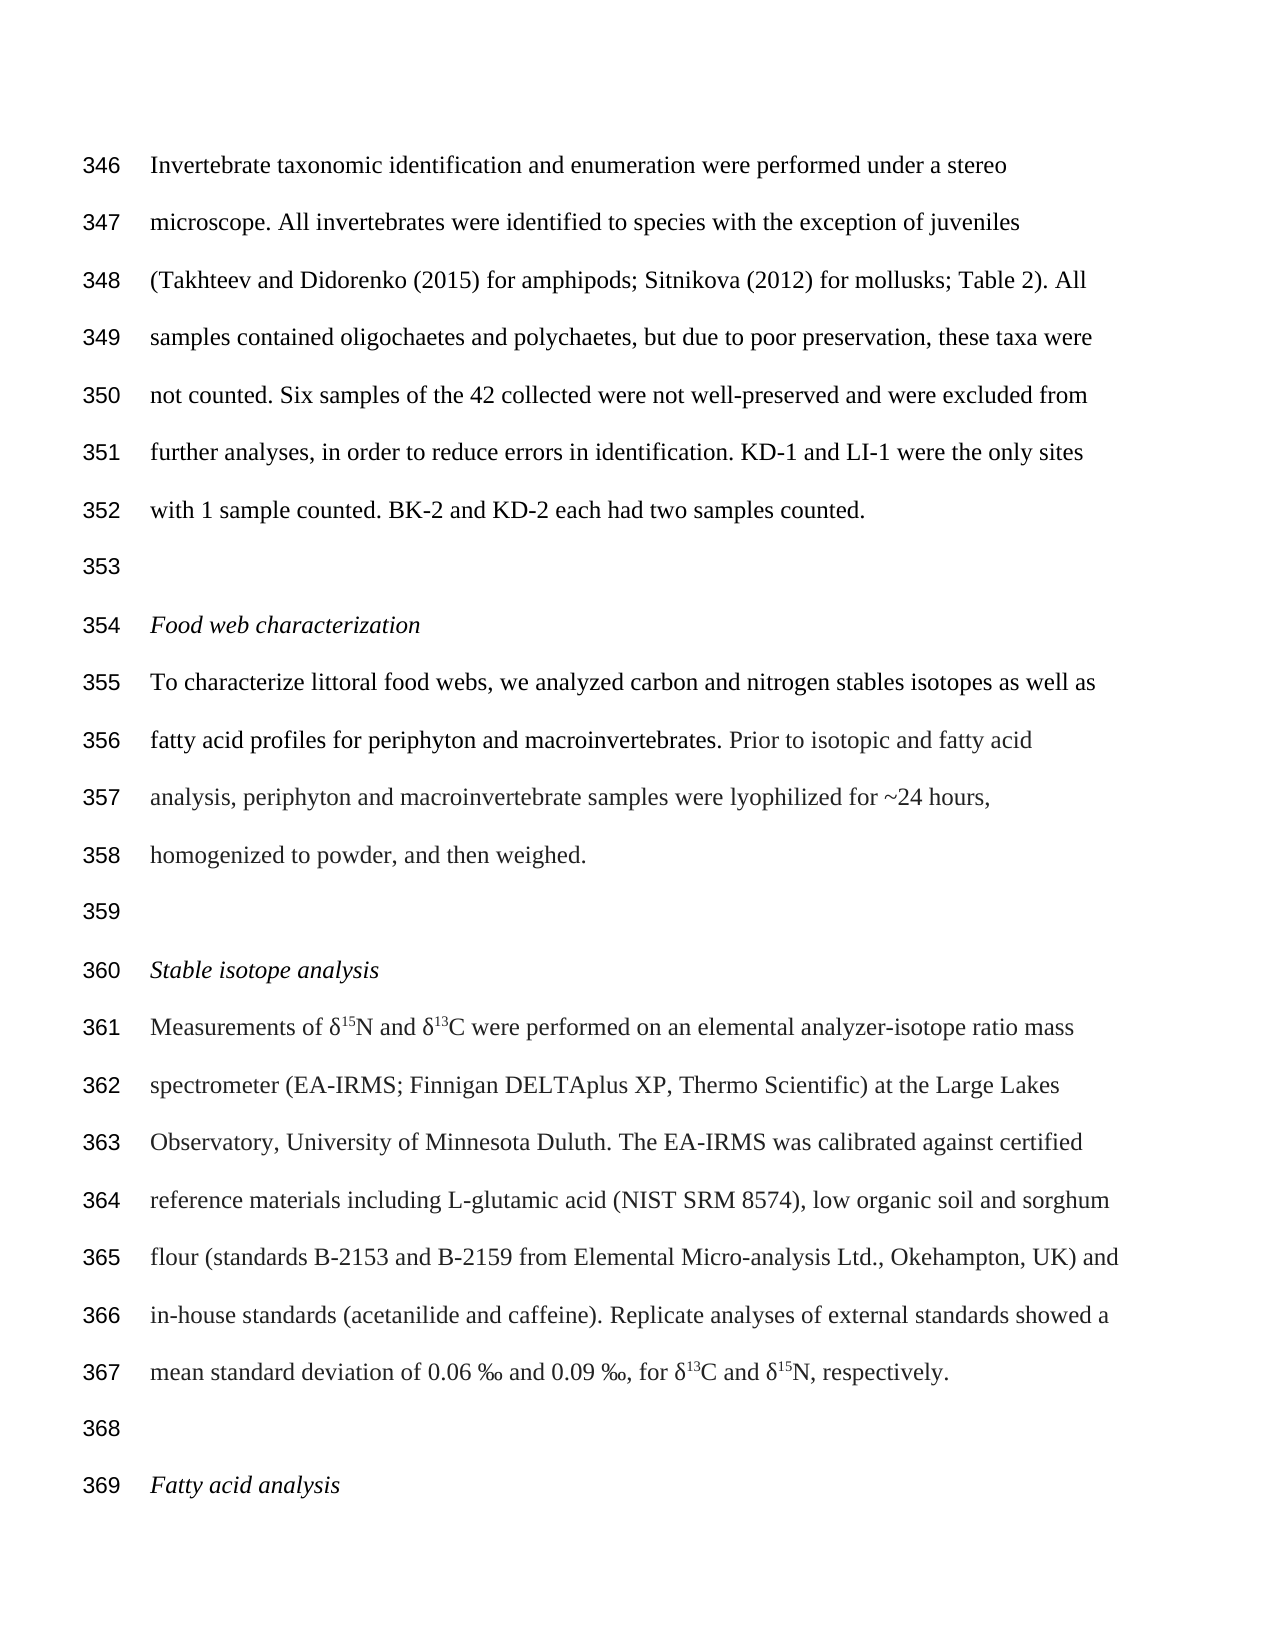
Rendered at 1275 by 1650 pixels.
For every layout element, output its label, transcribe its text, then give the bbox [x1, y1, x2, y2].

text Fatty acid analysis [150, 1470, 1125, 1499]
text Invertebrate taxonomic identification and enumeration were performed under a stereo microscope. All invertebrates were identified to species with the exception of juveniles (Takhteev and Didorenko (2015) for amphipods; Sitnikova (2012) for mollusks; Table 2). All samples contained oligochaetes and polychaetes, but due to poor preservation, these taxa were not counted. Six samples of the 42 collected were not well-preserved and were excluded from further analyses, in order to reduce errors in identification. KD-1 and LI-1 were the only sites with 1 sample counted. BK-2 and KD-2 each had two samples counted. [150, 150, 1125, 524]
text Measurements of δ15N and δ13C were performed on an elemental analyzer-isotope ratio mass spectrometer (EA-IRMS; Finnigan DELTAplus XP, Thermo Scientific) at the Large Lakes Observatory, University of Minnesota Duluth. The EA-IRMS was calibrated against certified reference materials including L-glutamic acid (NIST SRM 8574), low organic soil and sorghum flour (standards B-2153 and B-2159 from Elemental Micro-analysis Ltd., Okehampton, UK) and in-house standards (acetanilide and caffeine). Replicate analyses of external standards showed a mean standard deviation of 0.06 ‰ and 0.09 ‰, for δ13C and δ15N, respectively. [150, 1012, 1125, 1386]
text Stable isotope analysis [150, 955, 1125, 984]
text To characterize littoral food webs, we analyzed carbon and nitrogen stables isotopes as well as fatty acid profiles for periphyton and macroinvertebrates. Prior to isotopic and fatty acid analysis, periphyton and macroinvertebrate samples were lyophilized for ~24 hours, homogenized to powder, and then weighed. [150, 667, 1125, 869]
text Food web characterization [150, 610, 1125, 639]
